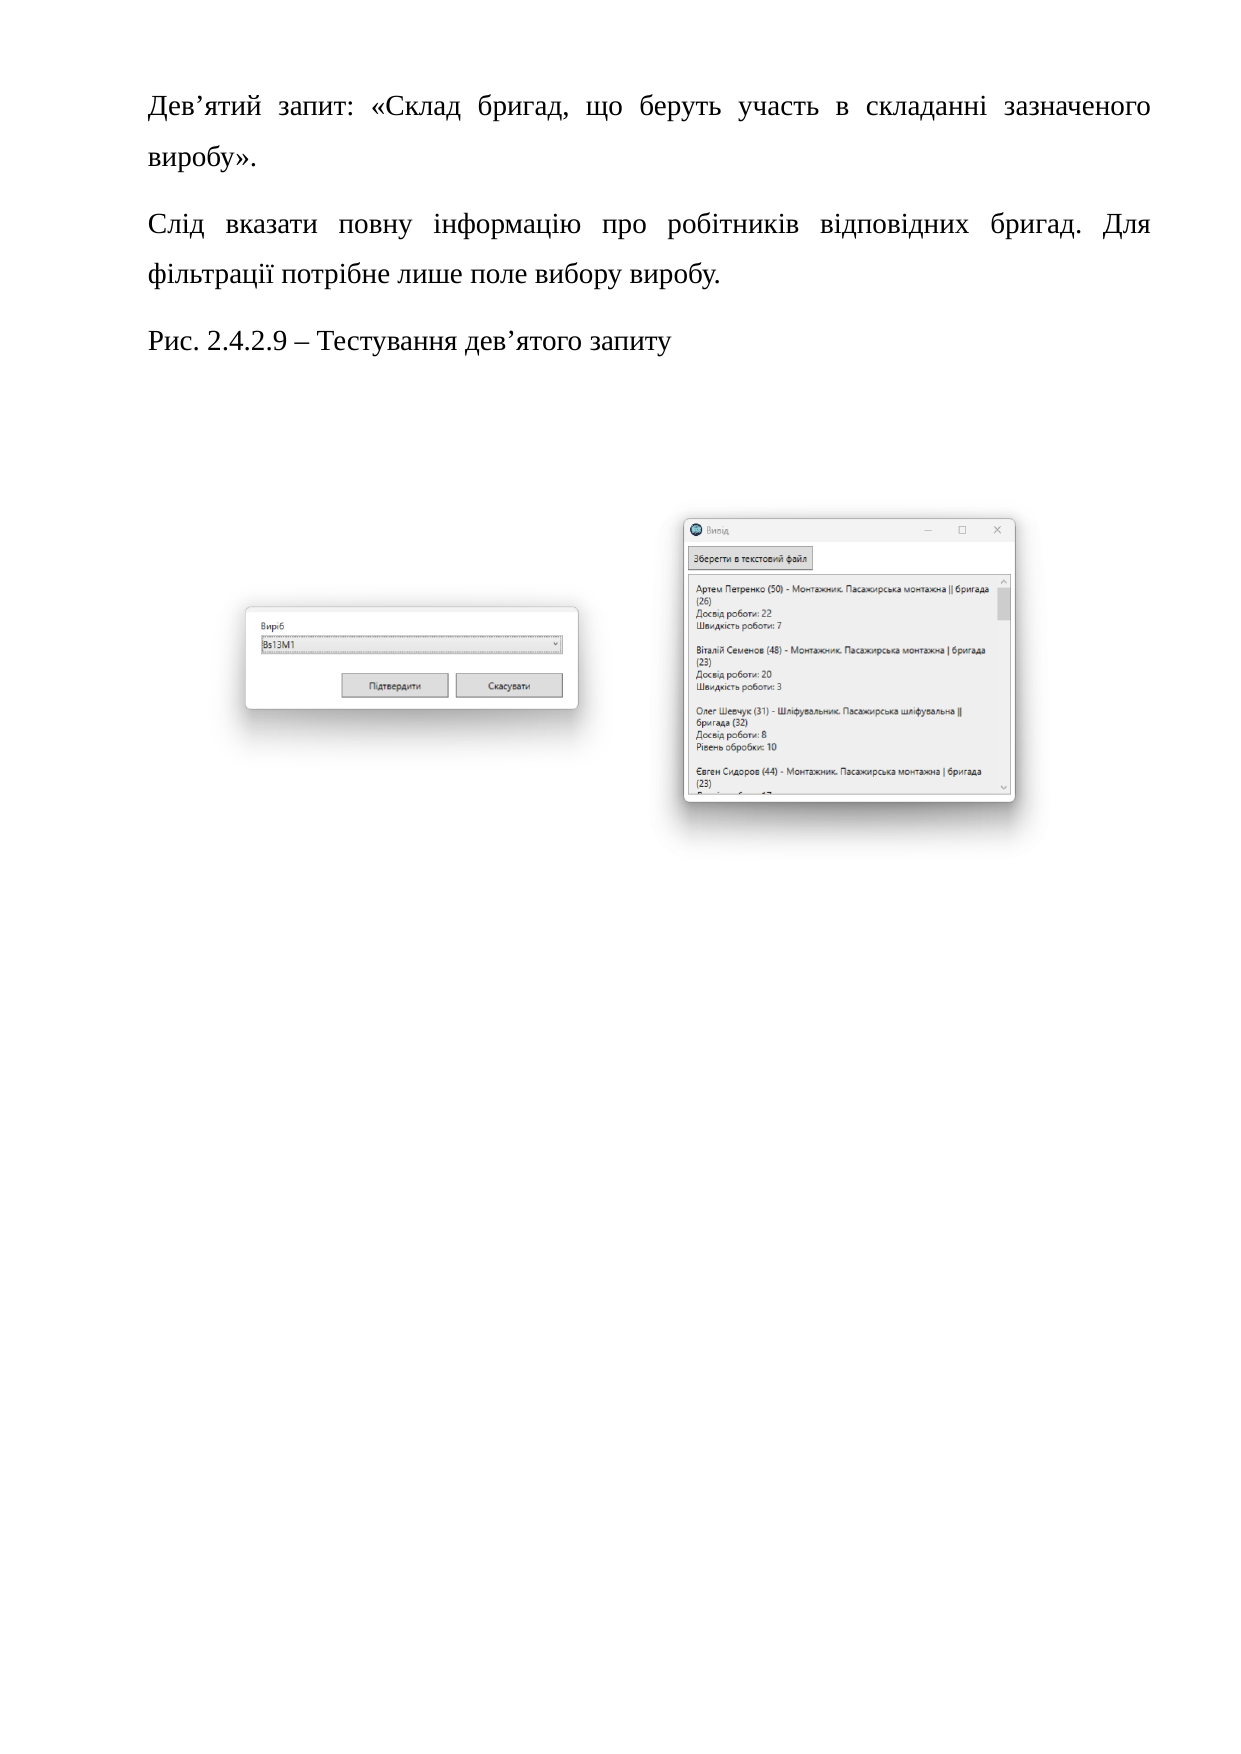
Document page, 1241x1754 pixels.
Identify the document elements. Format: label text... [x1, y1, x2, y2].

text Рис. 2.4.2.9 – Тестування дев’ятого запиту [148, 323, 1152, 357]
text Слід вказати повну інформацію про робітників відповідних бригад. Для фільтрації потрібне лише поле вибору виробу. [148, 206, 1152, 290]
text Дев’ятий запит: «Склад бригад, що беруть участь в складанні зазначеного виробу». [148, 88, 1152, 172]
picture [147, 390, 1182, 938]
